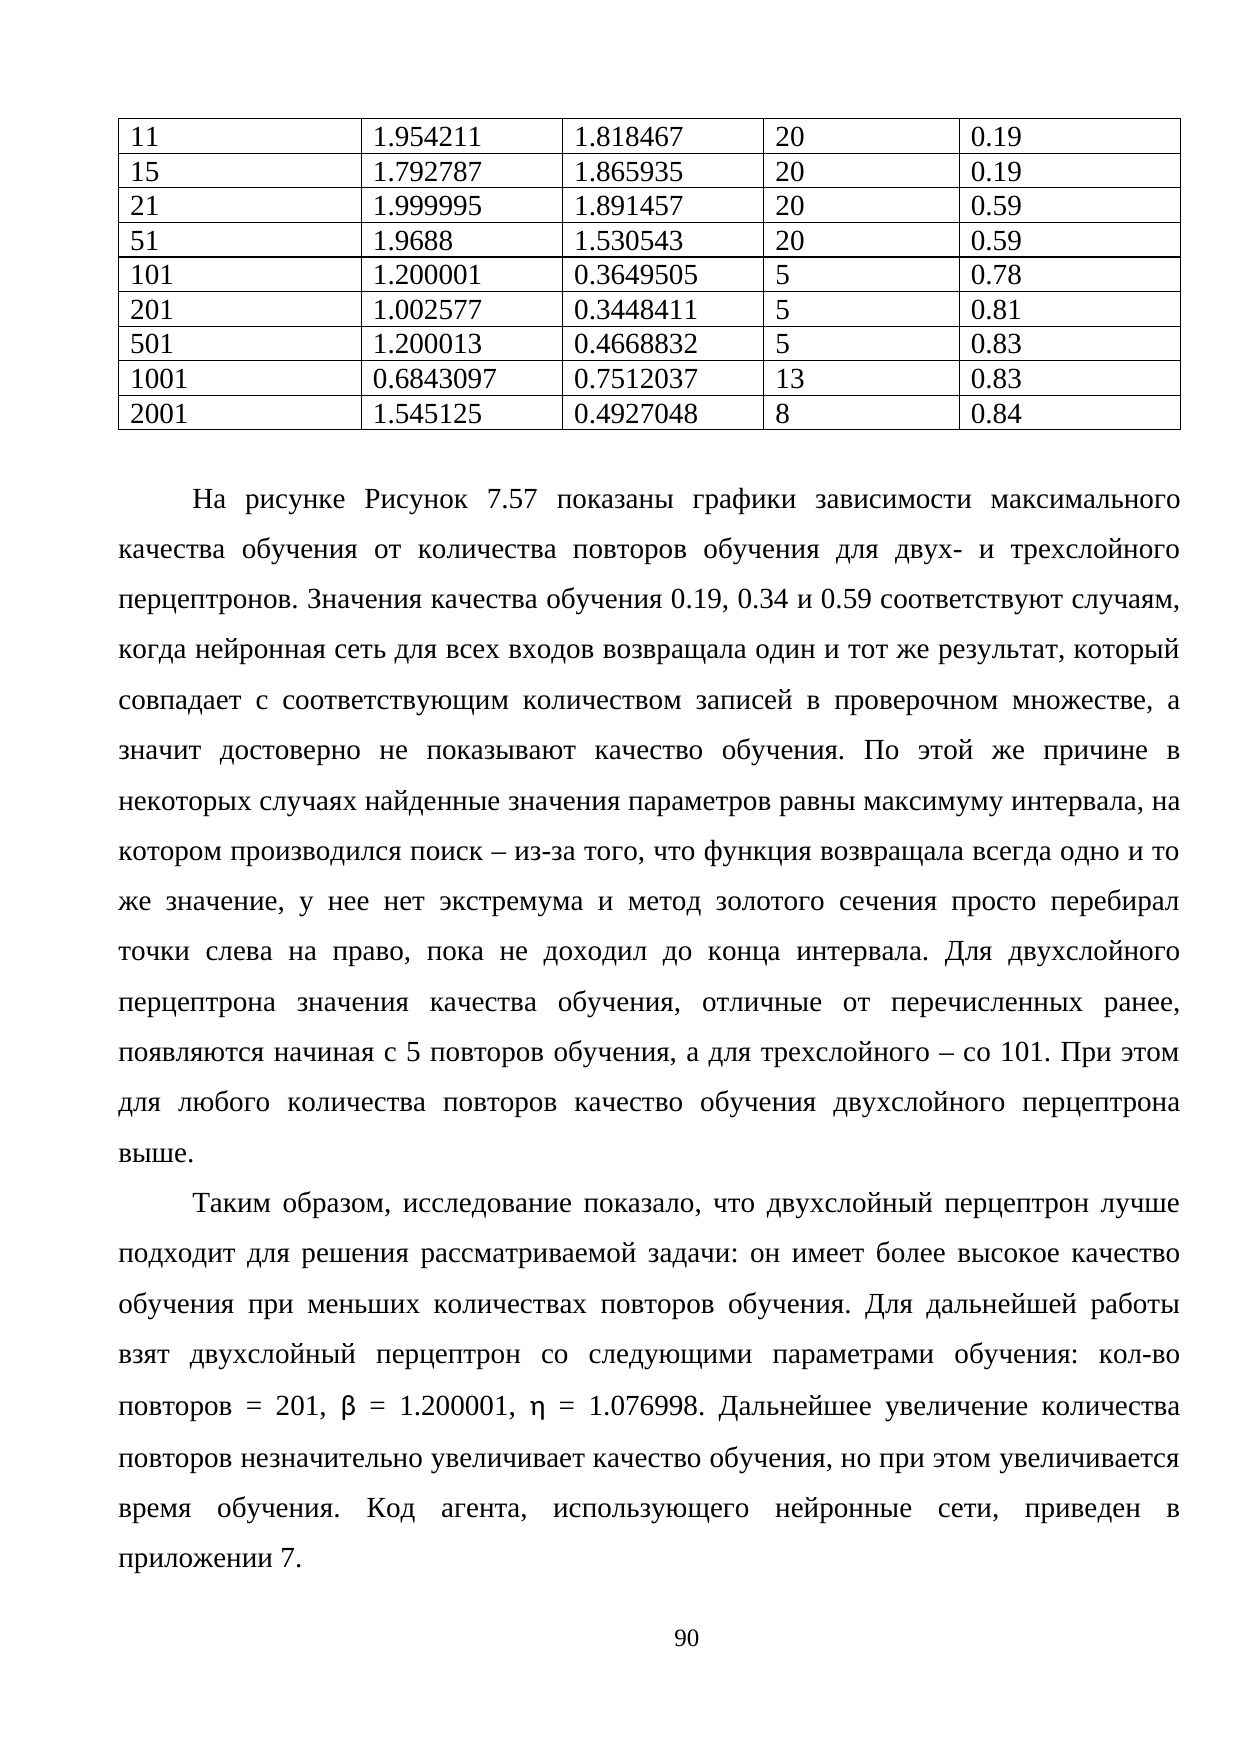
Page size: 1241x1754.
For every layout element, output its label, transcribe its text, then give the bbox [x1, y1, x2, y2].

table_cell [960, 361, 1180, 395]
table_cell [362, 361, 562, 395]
text Таким образом, исследование показало, что двухслойный перцептрон лучше подходит для решения рассматриваемой задачи: он имеет более высокое качество обучения при меньших количествах повторов обучения. Для дальнейшей работы взят двухслойный перцептрон со следующими параметрами обучения: кол-во повторов = 201, β = 1.200001, η = 1.076998. Дальнейшее увеличение количества повторов незначительно увеличивает качество обучения, но при этом увеличивается время обучения. Код агента, использующего нейронные сети, приведен в приложении 7. [118, 1185, 1181, 1574]
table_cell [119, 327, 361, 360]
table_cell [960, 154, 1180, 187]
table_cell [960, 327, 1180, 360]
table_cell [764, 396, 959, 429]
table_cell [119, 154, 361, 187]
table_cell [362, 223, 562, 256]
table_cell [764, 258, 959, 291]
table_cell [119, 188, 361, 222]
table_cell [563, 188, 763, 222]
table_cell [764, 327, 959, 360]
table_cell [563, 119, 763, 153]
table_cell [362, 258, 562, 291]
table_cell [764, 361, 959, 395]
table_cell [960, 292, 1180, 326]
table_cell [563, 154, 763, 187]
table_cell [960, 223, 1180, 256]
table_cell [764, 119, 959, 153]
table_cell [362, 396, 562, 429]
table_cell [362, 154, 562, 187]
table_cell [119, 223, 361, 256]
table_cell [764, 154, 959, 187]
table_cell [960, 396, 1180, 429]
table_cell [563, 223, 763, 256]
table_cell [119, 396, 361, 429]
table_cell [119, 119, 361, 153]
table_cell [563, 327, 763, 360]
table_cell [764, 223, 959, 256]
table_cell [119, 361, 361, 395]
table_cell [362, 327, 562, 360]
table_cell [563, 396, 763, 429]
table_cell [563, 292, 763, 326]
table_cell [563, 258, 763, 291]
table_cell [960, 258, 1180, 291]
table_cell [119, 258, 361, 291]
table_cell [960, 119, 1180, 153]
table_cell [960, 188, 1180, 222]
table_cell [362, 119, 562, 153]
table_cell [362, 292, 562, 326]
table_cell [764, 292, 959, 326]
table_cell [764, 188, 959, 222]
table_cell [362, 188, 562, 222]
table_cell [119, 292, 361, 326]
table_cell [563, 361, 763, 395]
